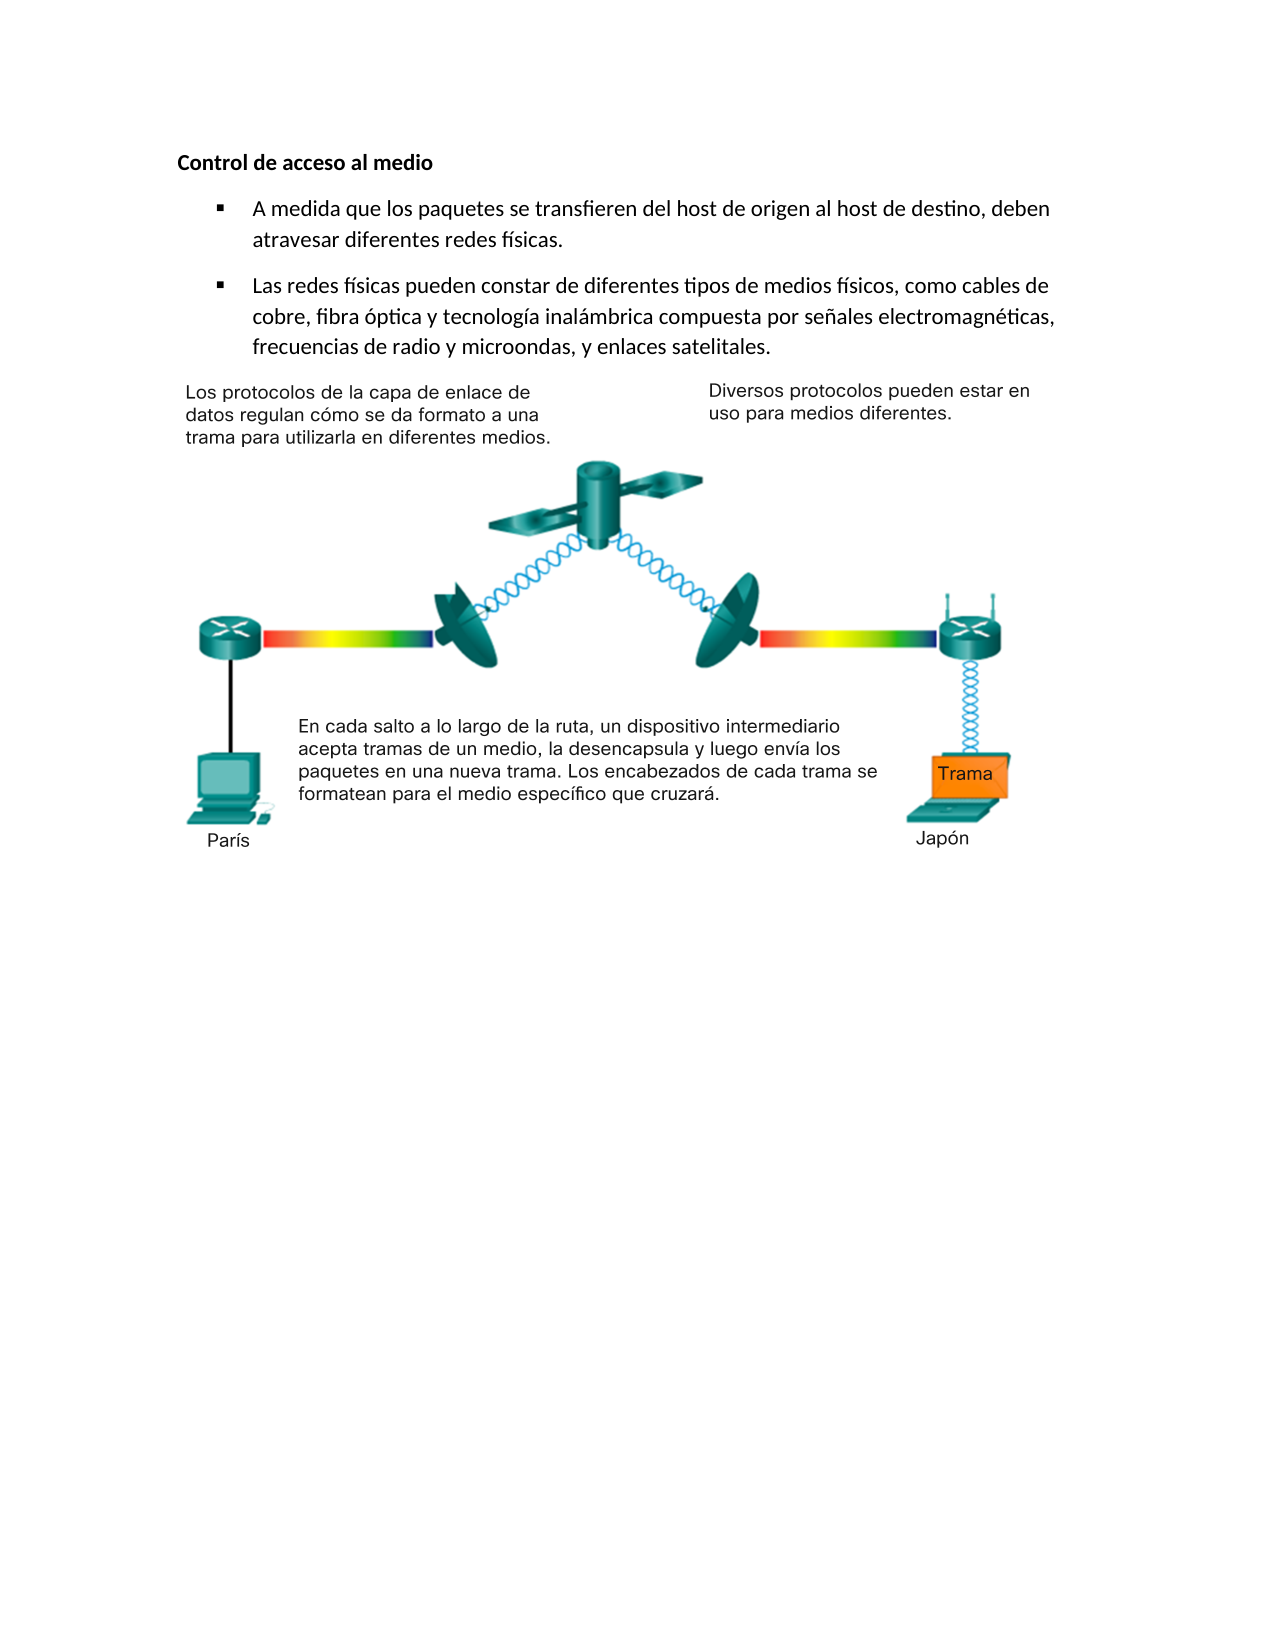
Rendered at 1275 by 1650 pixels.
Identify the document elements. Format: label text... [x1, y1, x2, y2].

list A medida que los paquetes se transfieren del host de origen al host de destino, deben atravesar diferentes redes físicas. [215, 194, 1098, 253]
text Control de acceso al medio [177, 148, 1098, 176]
list Las redes físicas pueden constar de diferentes tipos de medios físicos, como cables de cobre, fibra óptica y tecnología inalámbrica compuesta por señales electromagnéticas, frecuencias de radio y microondas, y enlaces satelitales. [215, 272, 1098, 360]
picture [177, 378, 1039, 855]
